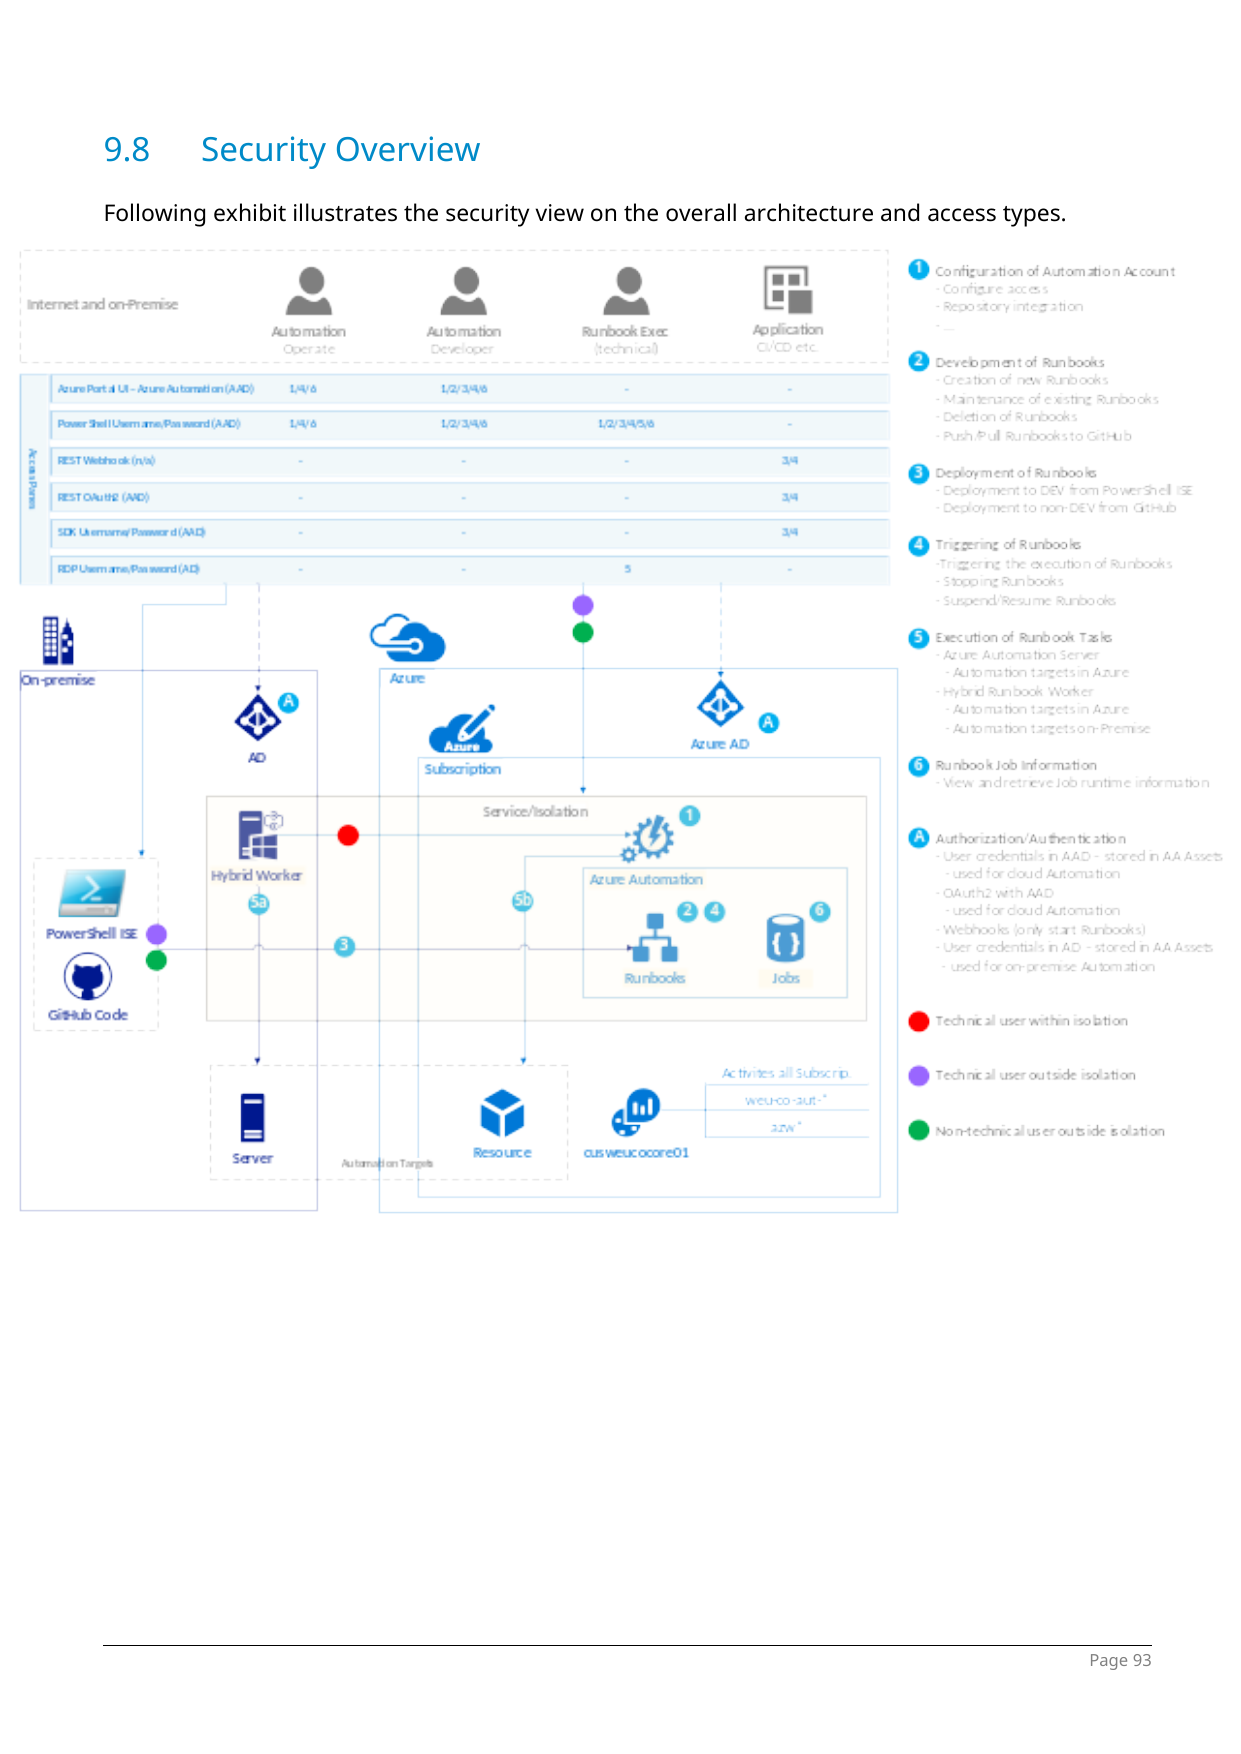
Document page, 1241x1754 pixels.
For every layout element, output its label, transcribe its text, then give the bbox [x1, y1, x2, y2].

text Following exhibit illustrates the security view on the overall architecture and access types. [103, 197, 1152, 228]
subtitle Security Overview [103, 126, 1152, 172]
